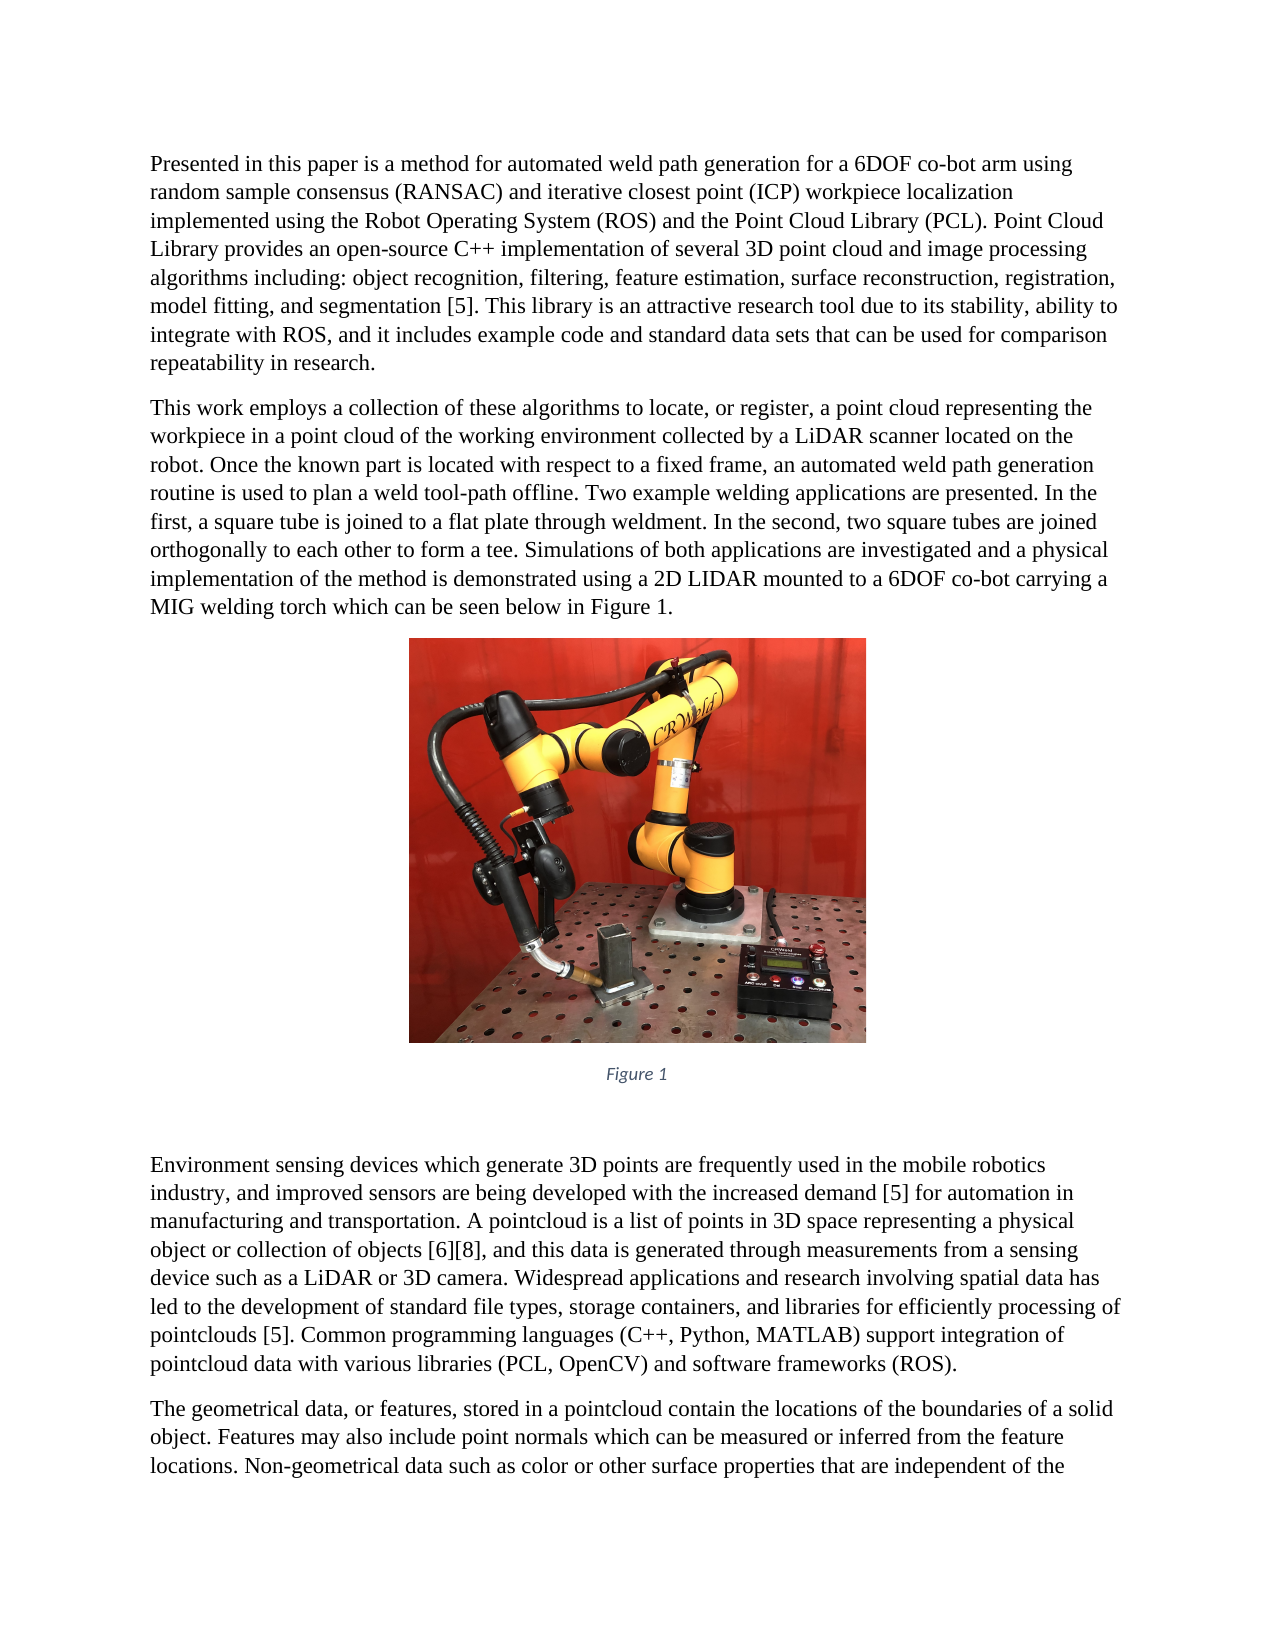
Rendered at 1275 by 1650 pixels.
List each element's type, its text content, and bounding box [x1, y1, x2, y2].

picture [409, 638, 867, 1043]
text Presented in this paper is a method for automated weld path generation for a 6DOF co-bot arm using random sample consensus (RANSAC) and iterative closest point (ICP) workpiece localization implemented using the Robot Operating System (ROS) and the Point Cloud Library (PCL). Point Cloud Library provides an open-source C++ implementation of several 3D point cloud and image processing algorithms including: object recognition, filtering, feature estimation, surface reconstruction, registration, model fitting, and segmentation [5]. This library is an attractive research tool due to its stability, ability to integrate with ROS, and it includes example code and standard data sets that can be used for comparison repeatability in research. [150, 150, 1125, 375]
text Environment sensing devices which generate 3D points are frequently used in the mobile robotics industry, and improved sensors are being developed with the increased demand [5] for automation in manufacturing and transportation. A pointcloud is a list of points in 3D space representing a physical object or collection of objects [6][8], and this data is generated through measurements from a sensing device such as a LiDAR or 3D camera. Widespread applications and research involving spatial data has led to the development of standard file types, storage containers, and libraries for efficiently processing of pointclouds [5]. Common programming languages (C++, Python, MATLAB) support integration of pointcloud data with various libraries (PCL, OpenCV) and software frameworks (ROS). [150, 1151, 1125, 1376]
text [150, 1395, 1125, 1478]
text Figure 1 [150, 1062, 1125, 1085]
text This work employs a collection of these algorithms to locate, or register, a point cloud representing the workpiece in a point cloud of the working environment collected by a LiDAR scanner located on the robot. Once the known part is located with respect to a fixed frame, an automated weld path generation routine is used to plan a weld tool-path offline. Two example welding applications are presented. In the first, a square tube is joined to a flat plate through weldment. In the second, two square tubes are joined orthogonally to each other to form a tee. Simulations of both applications are investigated and a physical implementation of the method is demonstrated using a 2D LIDAR mounted to a 6DOF co-bot carrying a MIG welding torch which can be seen below in Figure 1. [150, 394, 1125, 619]
